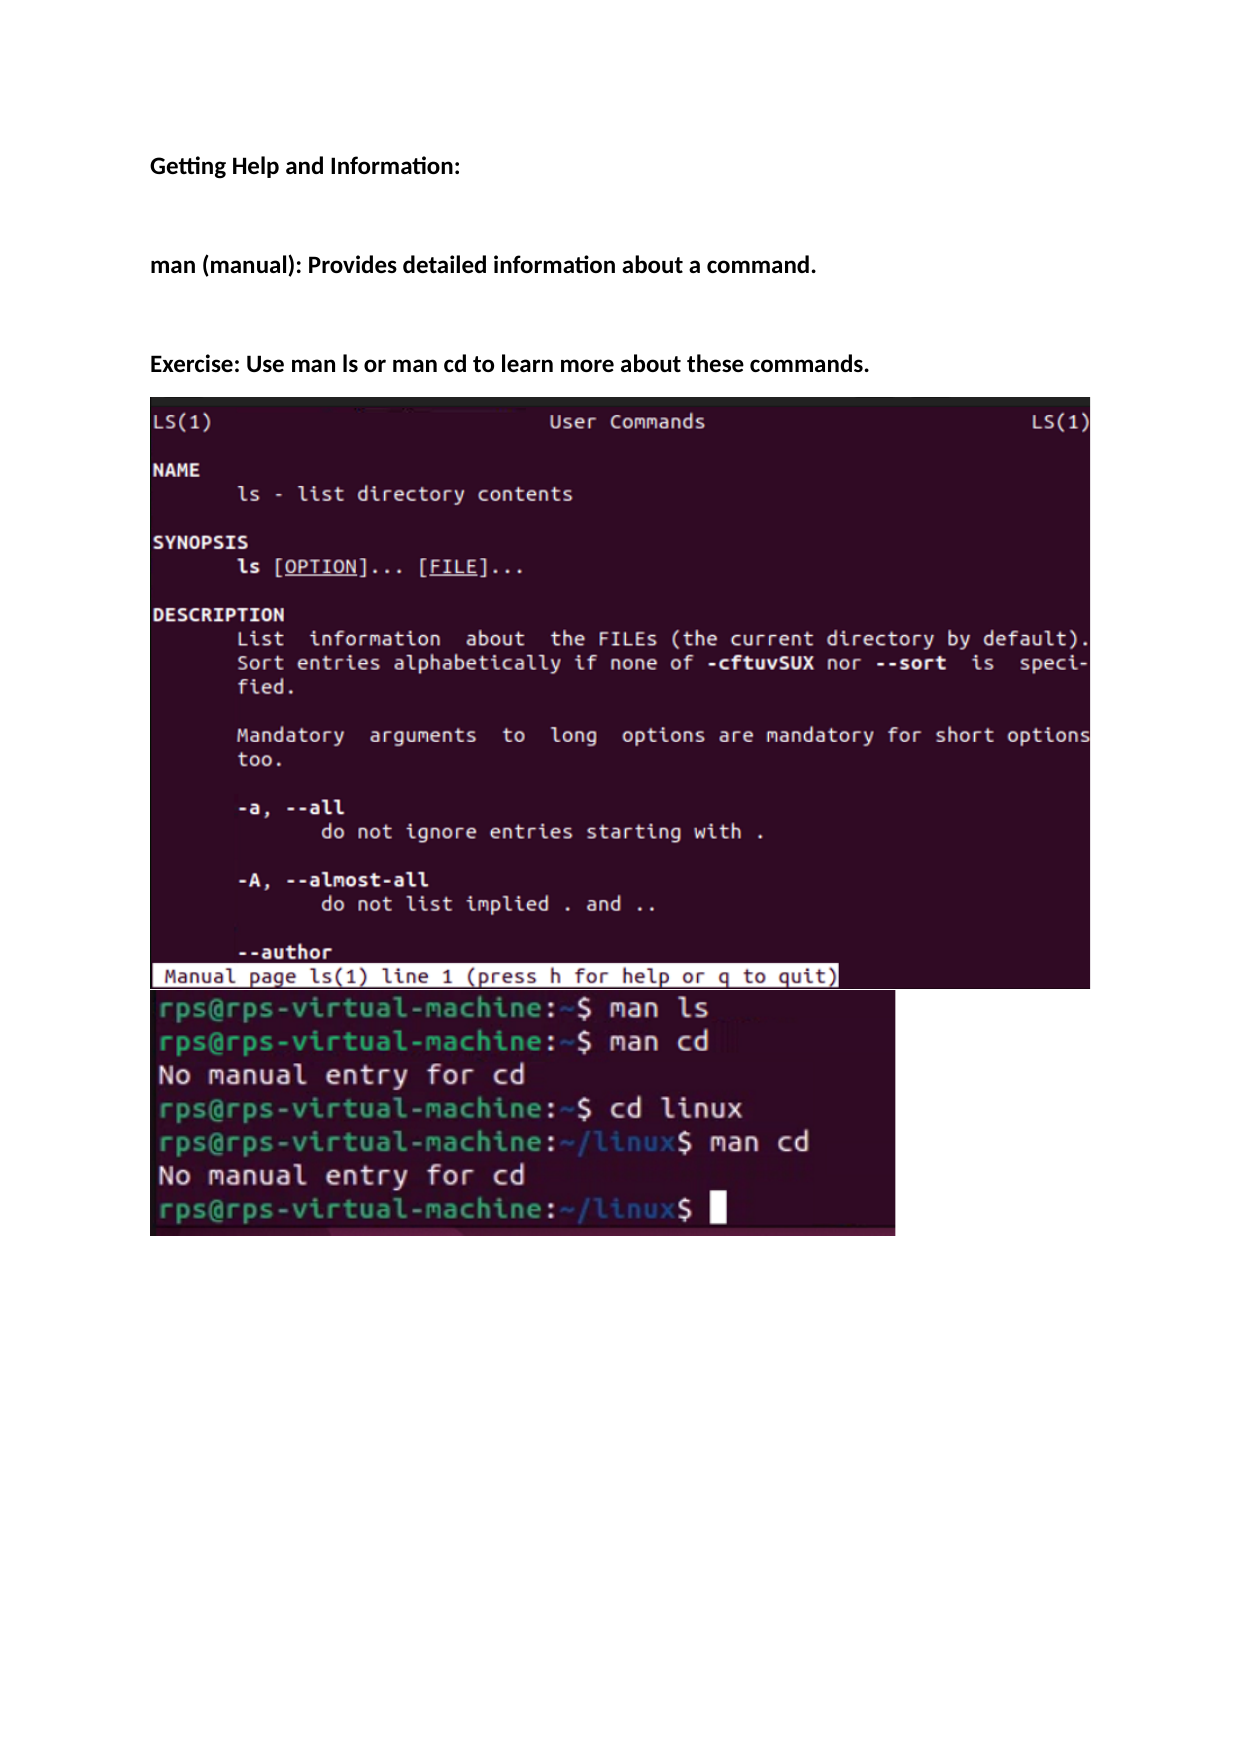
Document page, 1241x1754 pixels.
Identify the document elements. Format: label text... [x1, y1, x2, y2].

text man (manual): Provides detailed information about a command. [150, 249, 1090, 280]
text Getting Help and Information: [150, 150, 1090, 181]
picture [150, 397, 1091, 989]
picture [150, 990, 896, 1236]
text Exercise: Use man ls or man cd to learn more about these commands. [150, 348, 1090, 379]
